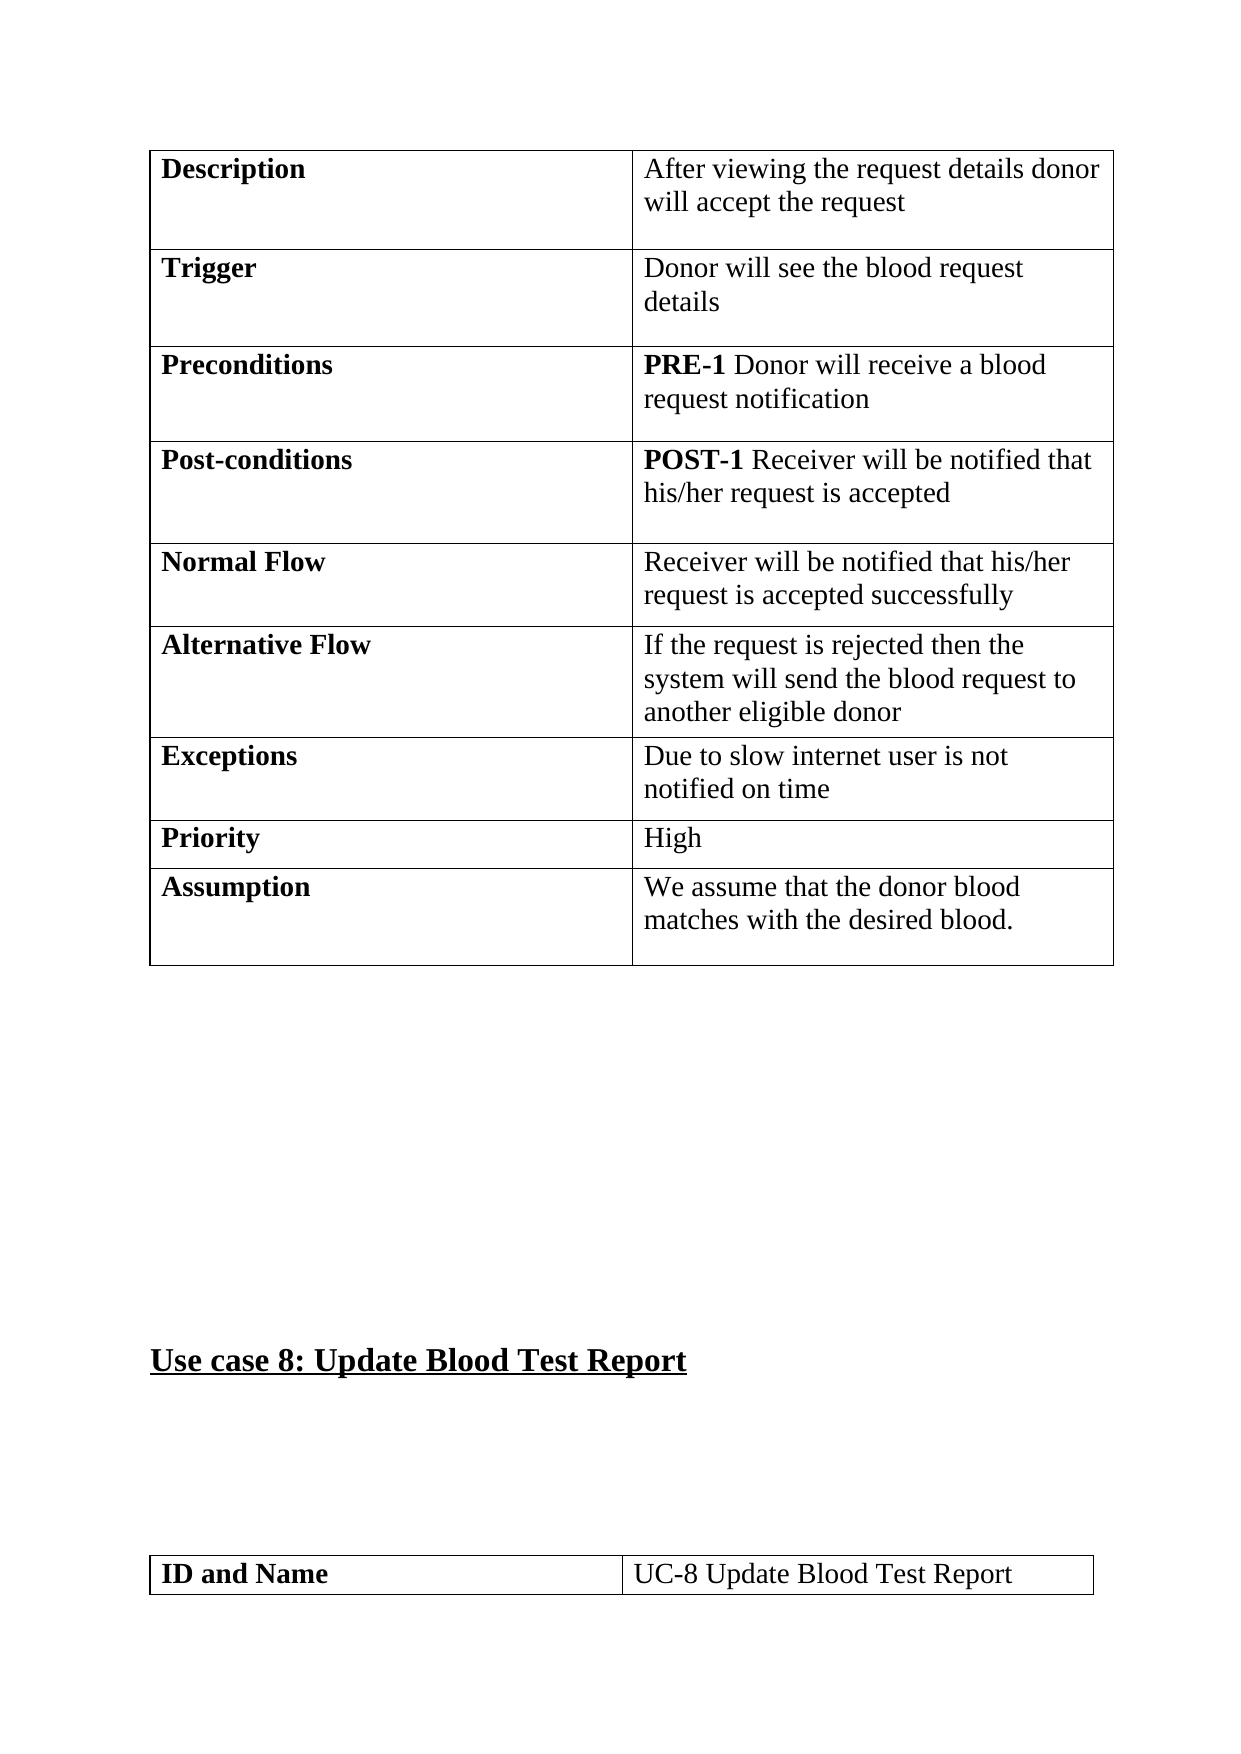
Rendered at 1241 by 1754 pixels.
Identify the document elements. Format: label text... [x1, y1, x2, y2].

table_cell We assume that the donor blood matches with the desired blood. [633, 869, 1113, 965]
table_cell Priority [151, 821, 632, 868]
table_cell PRE-1 Donor will receive a blood request notification [633, 347, 1113, 441]
table_cell After viewing the request details donor will accept the request [633, 151, 1113, 249]
table_header UC-8 Update Blood Test Report [623, 1556, 1093, 1594]
table_cell Receiver will be notified that his/her request is accepted successfully [633, 544, 1113, 626]
table_cell POST-1 Receiver will be notified that his/her request is accepted [633, 442, 1113, 543]
table_cell High [633, 821, 1113, 868]
table_cell Description [151, 151, 632, 249]
table_cell Assumption [151, 869, 632, 965]
table_cell Post-conditions [151, 442, 632, 543]
table_cell If the request is rejected then the system will send the blood request to another eligible donor [633, 627, 1113, 737]
table_cell Trigger [151, 250, 632, 346]
table_cell Preconditions [151, 347, 632, 441]
table_cell Exceptions [151, 738, 632, 819]
table_header ID and Name [151, 1556, 622, 1594]
subtitle Use case 8: Update Blood Test Report [150, 1340, 1090, 1378]
table_cell Donor will see the blood request details [633, 250, 1113, 346]
table_cell Normal Flow [151, 544, 632, 626]
table_cell Alternative Flow [151, 627, 632, 737]
table_cell Due to slow internet user is not notified on time [633, 738, 1113, 819]
